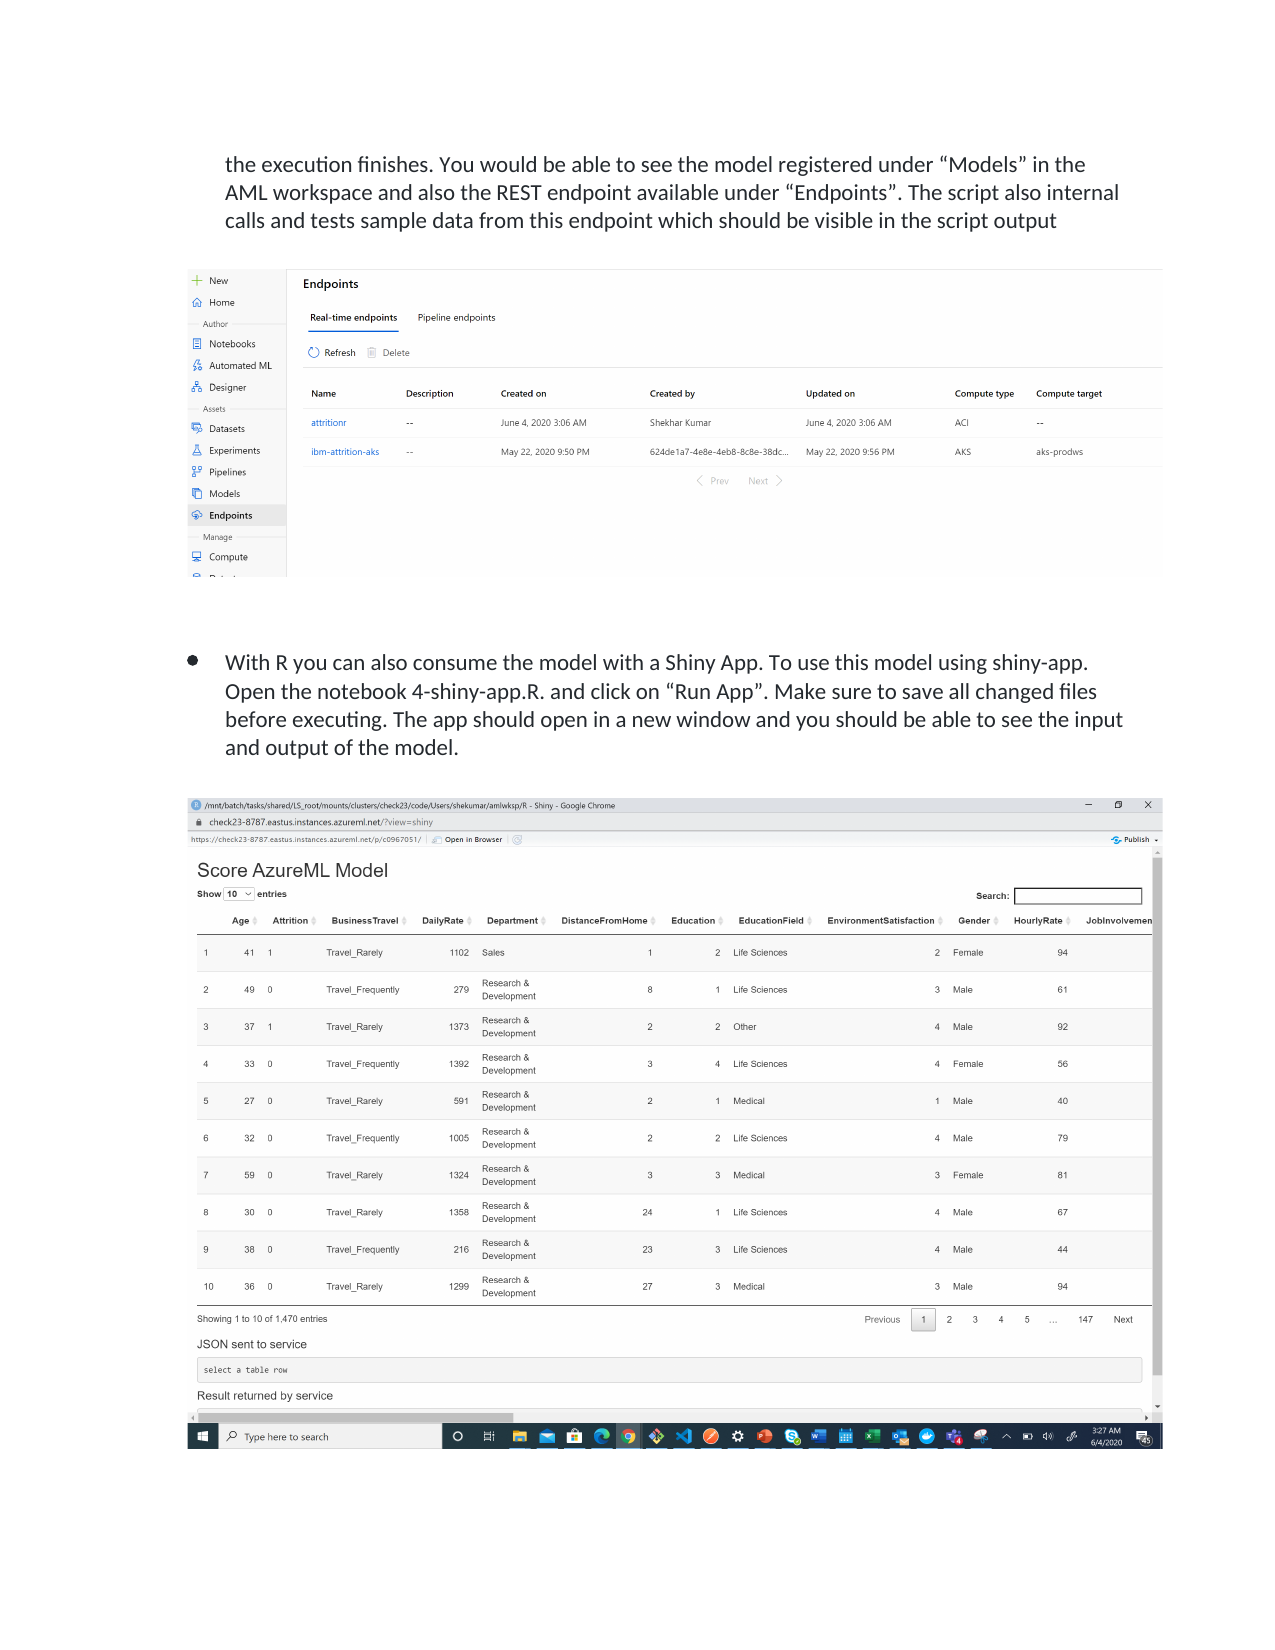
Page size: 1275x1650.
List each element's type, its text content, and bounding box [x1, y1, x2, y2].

picture [187, 269, 1163, 577]
picture [187, 798, 1163, 1449]
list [187, 150, 1125, 234]
list With R you can also consume the model with a Shiny App. To use this model using shiny-app. Open the notebook 4-shiny-app.R. and click on “Run App”. Make sure to save all changed files before executing. The app should open in a new window and you should be able to see the input and output of the model. [187, 648, 1125, 761]
